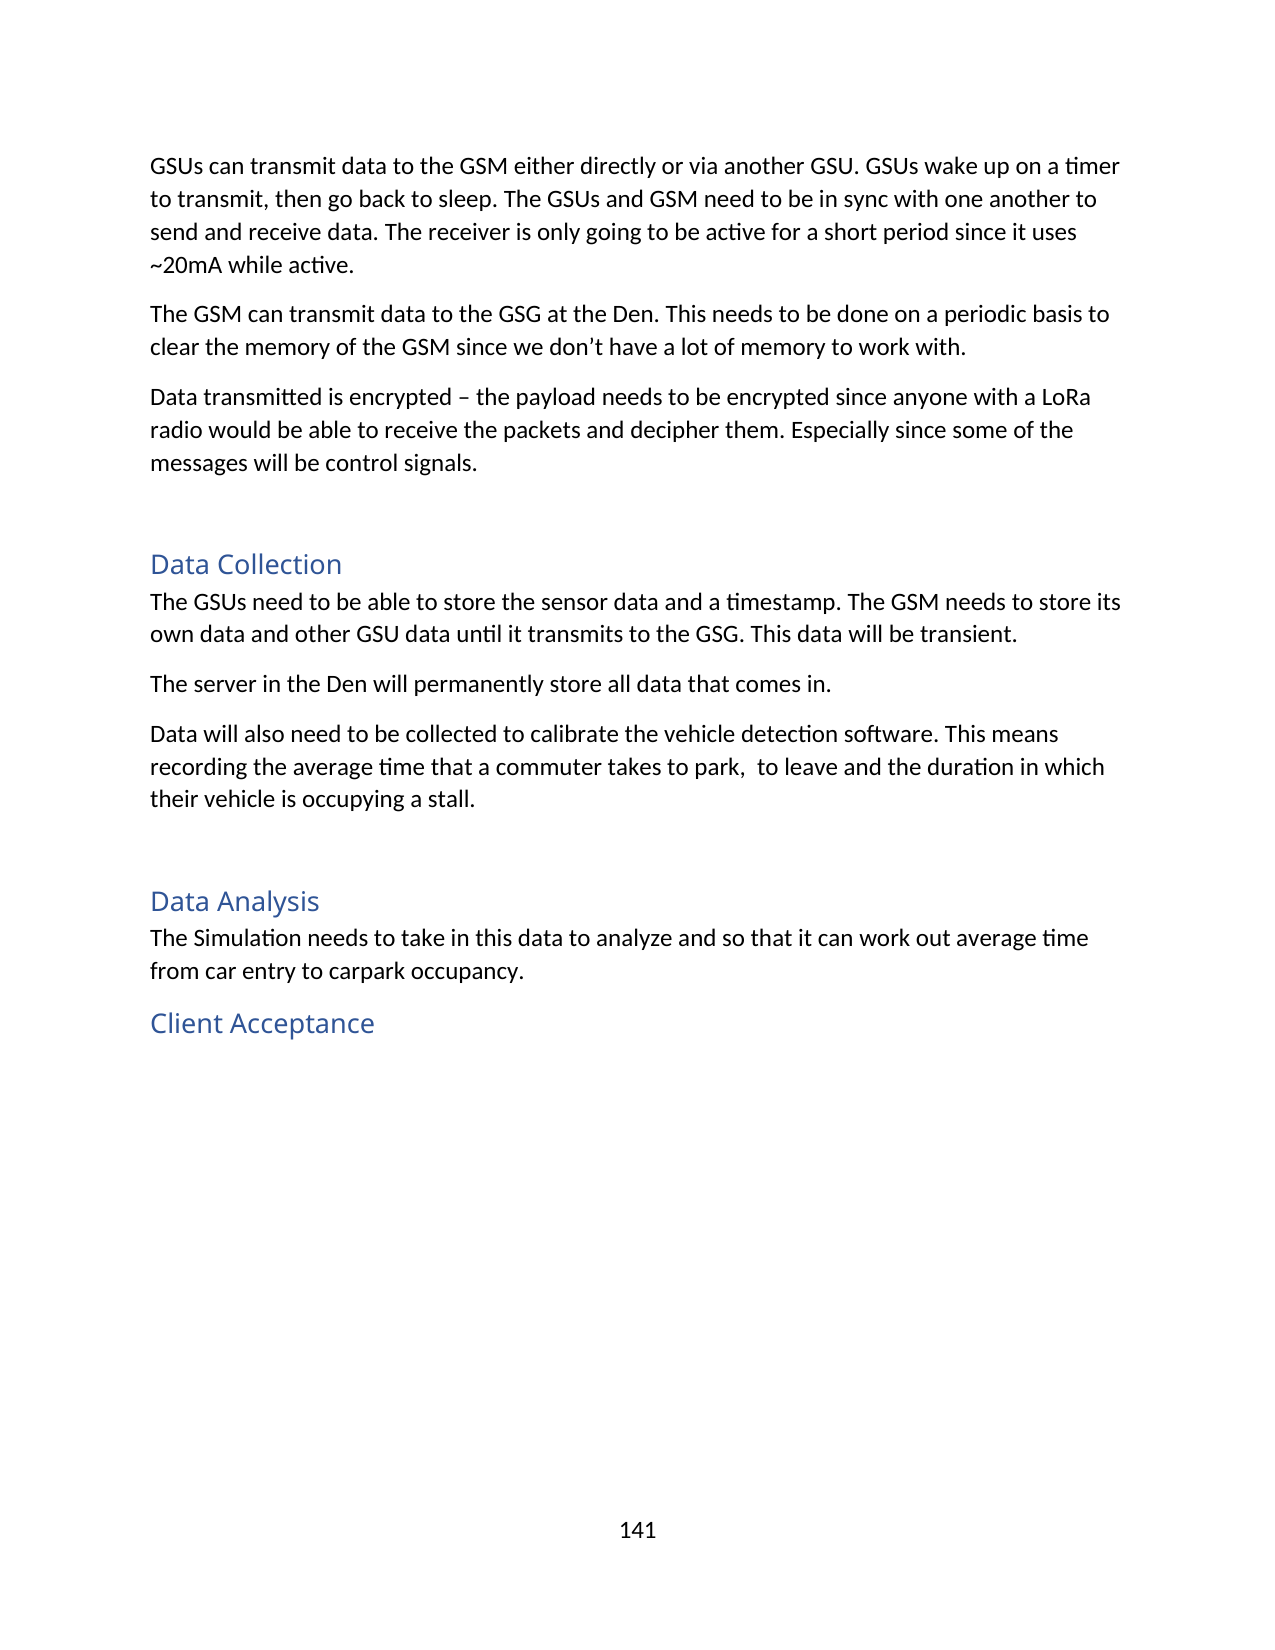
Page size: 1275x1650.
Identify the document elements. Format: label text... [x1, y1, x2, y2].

text The GSM can transmit data to the GSG at the Den. This needs to be done on a periodic basis to clear the memory of the GSM since we don’t have a lot of memory to work with. [150, 298, 1125, 362]
text The GSUs need to be able to store the sensor data and a timestamp. The GSM needs to store its own data and other GSU data until it transmits to the GSG. This data will be transient. [150, 586, 1125, 649]
subtitle Data Collection [150, 546, 1125, 583]
text Data transmitted is encrypted – the payload needs to be encrypted since anyone with a LoRa radio would be able to receive the packets and decipher them. Especially since some of the messages will be control signals. [150, 381, 1125, 477]
subtitle Data Analysis [150, 883, 1125, 919]
text Data will also need to be collected to calibrate the vehicle detection software. This means recording the average time that a commuter takes to park, to leave and the duration in which their vehicle is occupying a stall. [150, 718, 1125, 814]
text The server in the Den will permanently store all data that comes in. [150, 668, 1125, 699]
text GSUs can transmit data to the GSM either directly or via another GSU. GSUs wake up on a timer to transmit, then go back to sleep. The GSUs and GSM need to be in sync with one another to send and receive data. The receiver is only going to be active for a short period since it uses ~20mA while active. [150, 150, 1125, 279]
subtitle Client Acceptance [150, 1005, 1125, 1042]
text The Simulation needs to take in this data to analyze and so that it can work out average time from car entry to carpark occupancy. [150, 922, 1125, 986]
